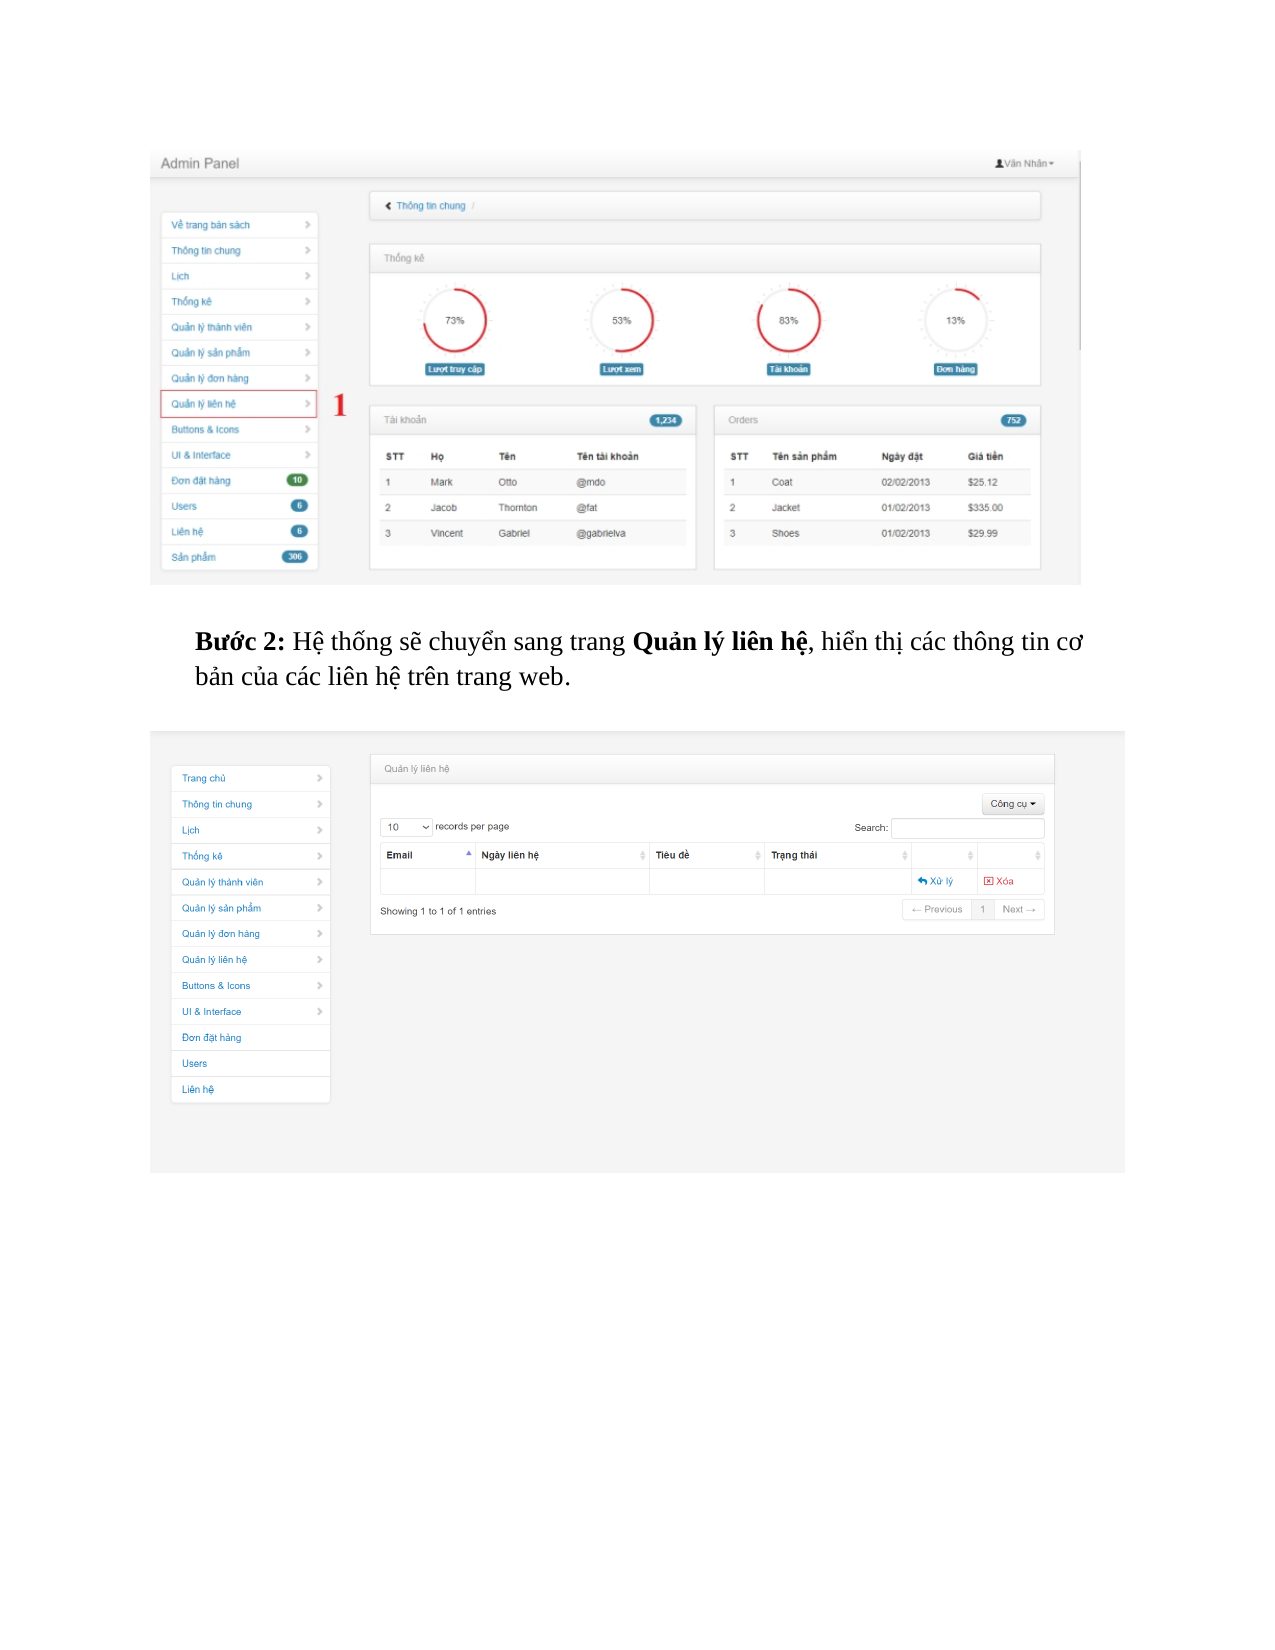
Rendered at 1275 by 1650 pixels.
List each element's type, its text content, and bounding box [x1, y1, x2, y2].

picture [150, 150, 1082, 585]
picture [150, 731, 1125, 1173]
list Bước 2: Hệ thống sẽ chuyển sang trang Quản lý liên hệ, hiển thị các thông tin cơ bản của các liên hệ trên trang web. [195, 625, 1125, 692]
